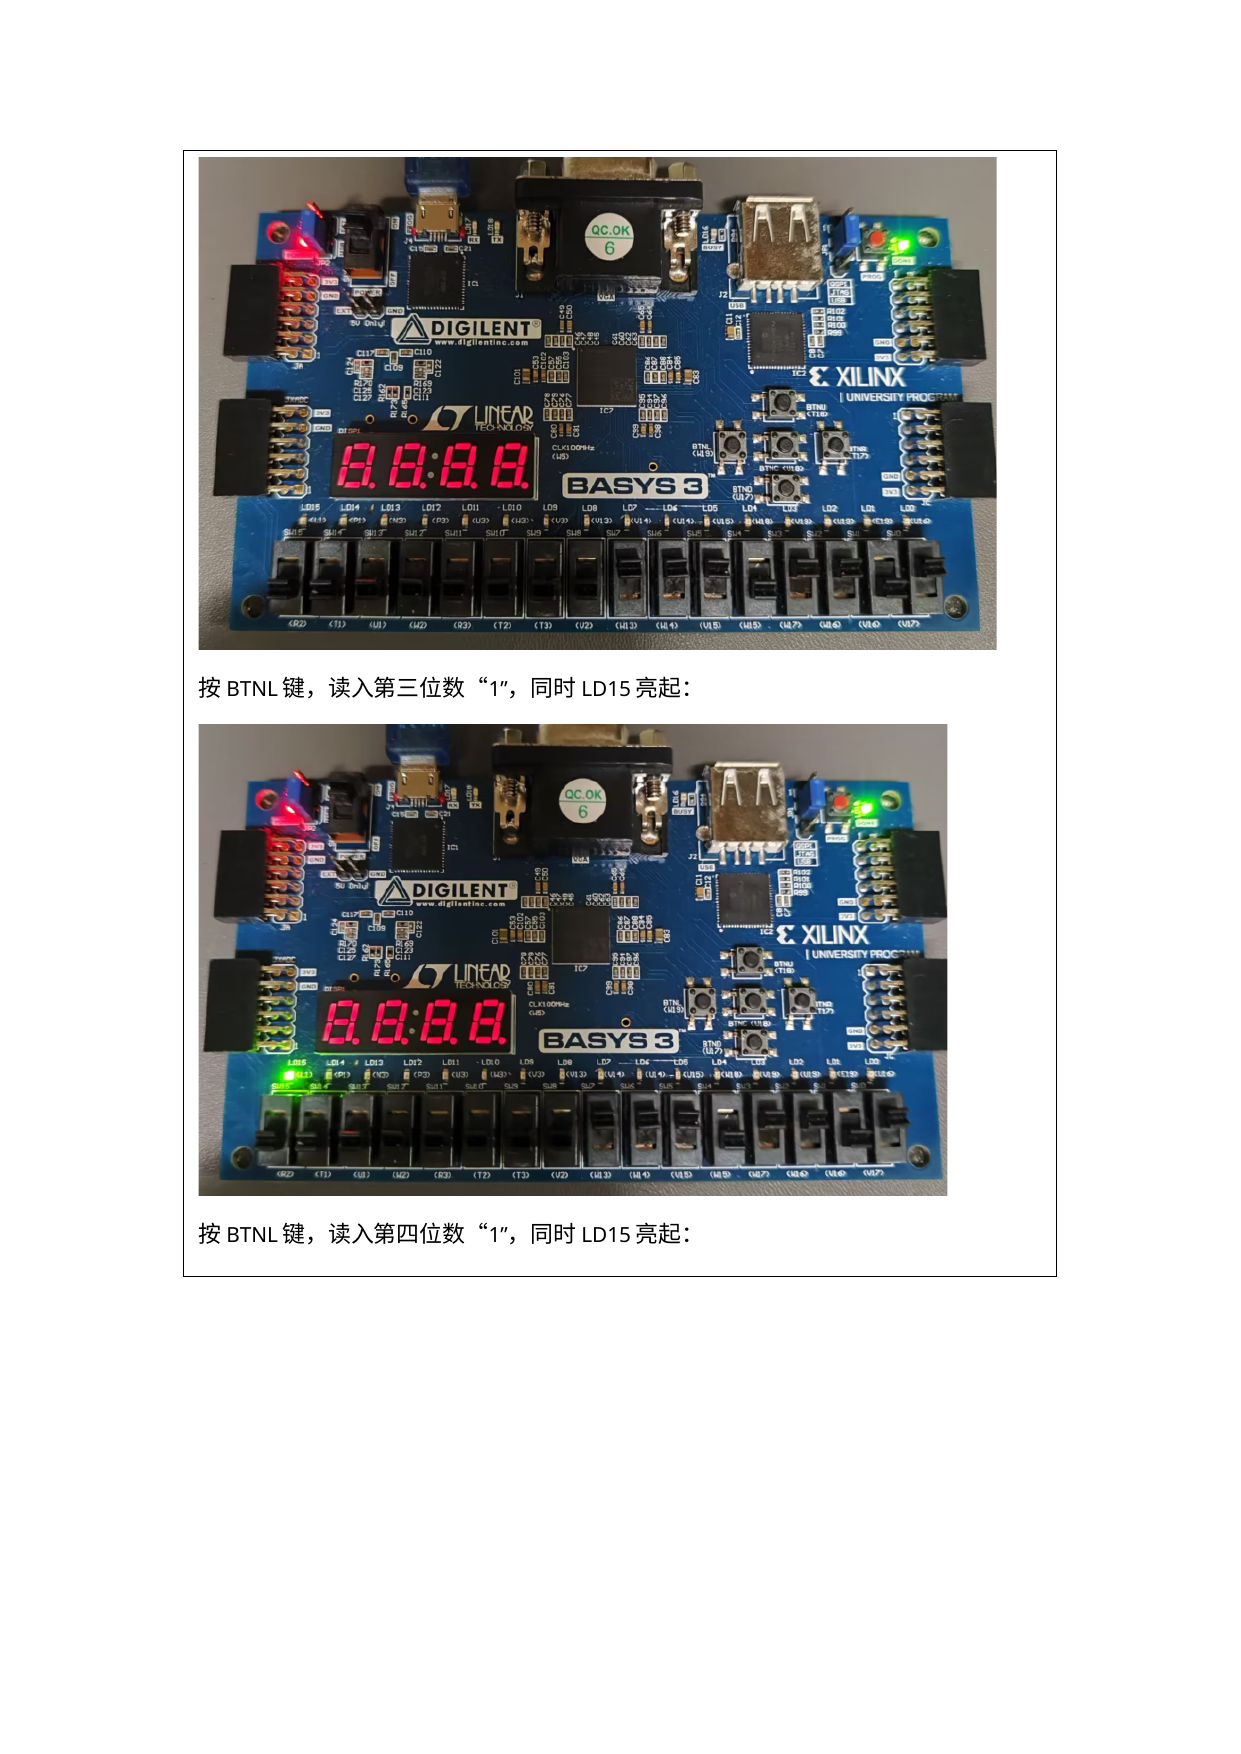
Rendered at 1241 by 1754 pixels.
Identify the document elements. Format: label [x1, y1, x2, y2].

picture [198, 724, 948, 1196]
picture [198, 157, 997, 650]
table_cell [184, 151, 1056, 1276]
